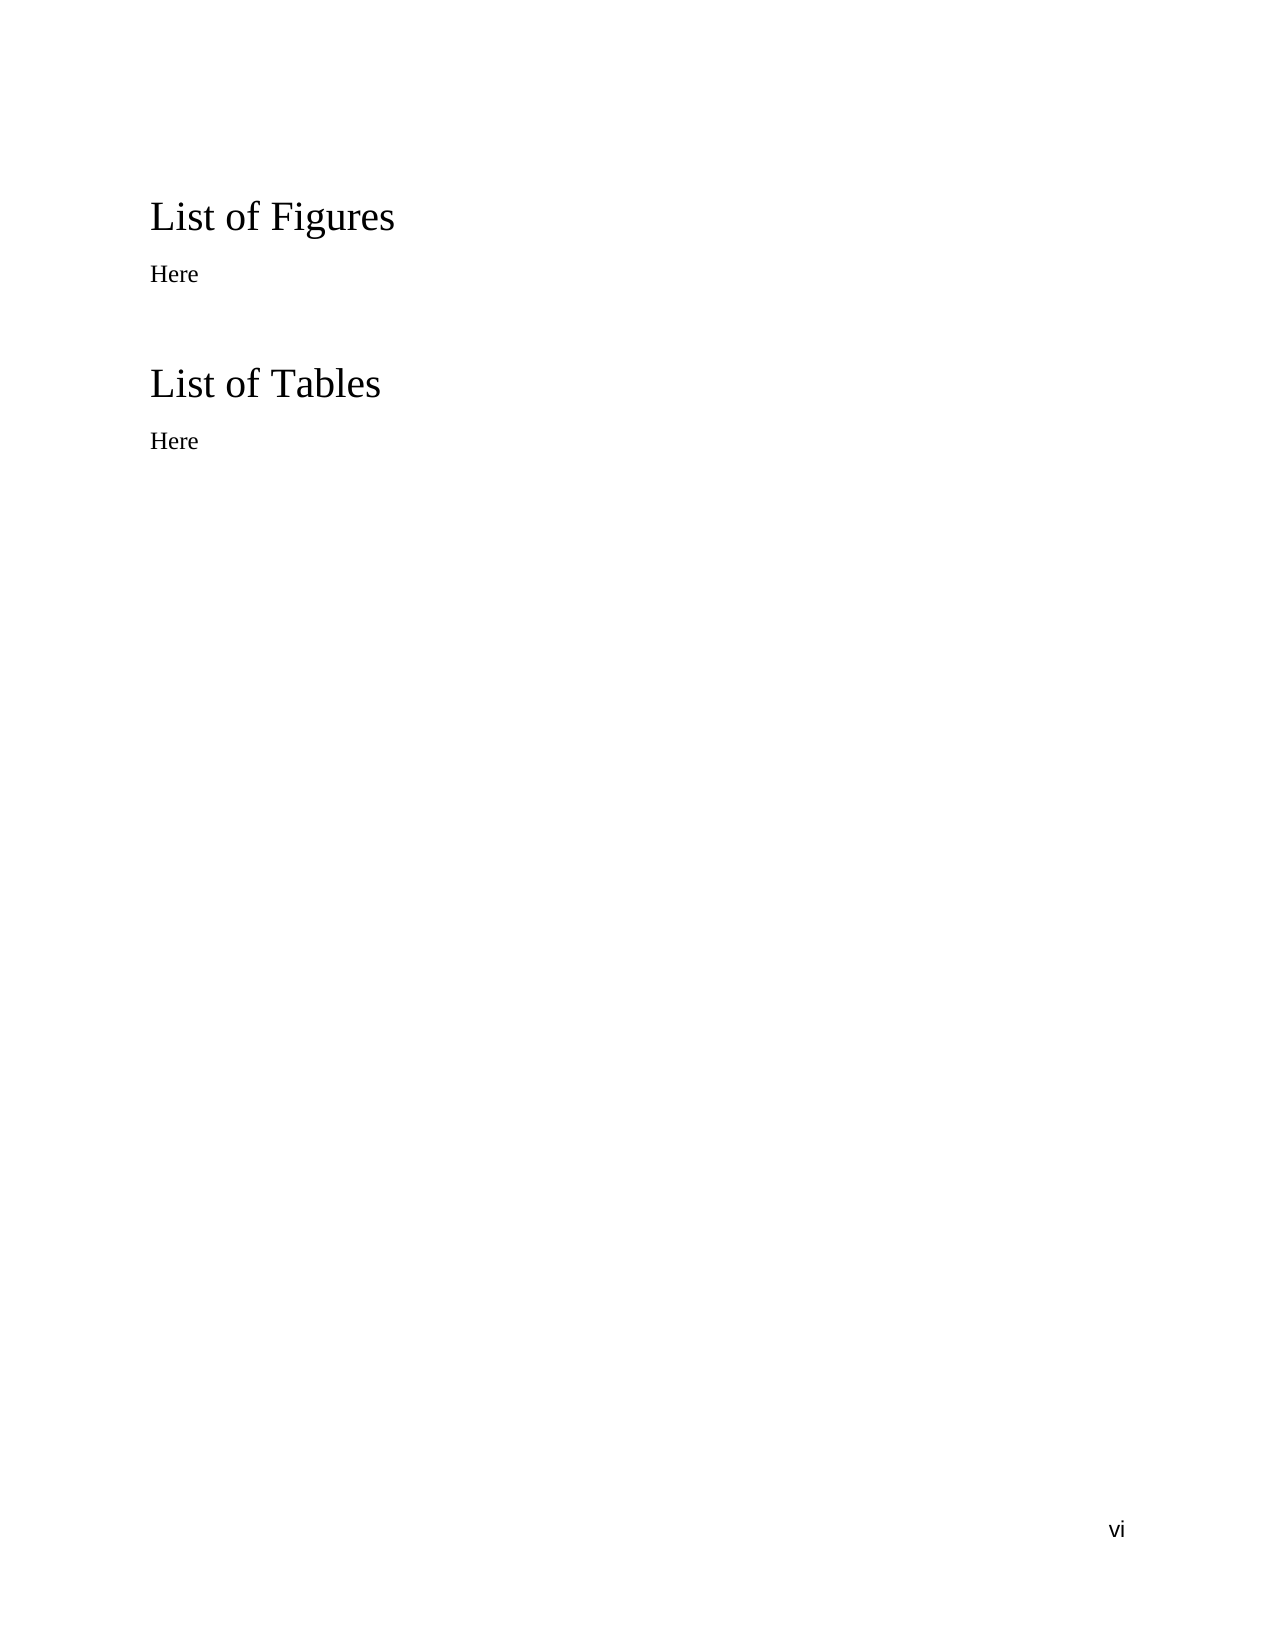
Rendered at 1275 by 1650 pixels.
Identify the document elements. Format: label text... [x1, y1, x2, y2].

subtitle List of Figures [150, 192, 1125, 239]
text Here [150, 426, 1125, 455]
text Here [150, 259, 1125, 288]
subtitle List of Tables [150, 358, 1125, 406]
